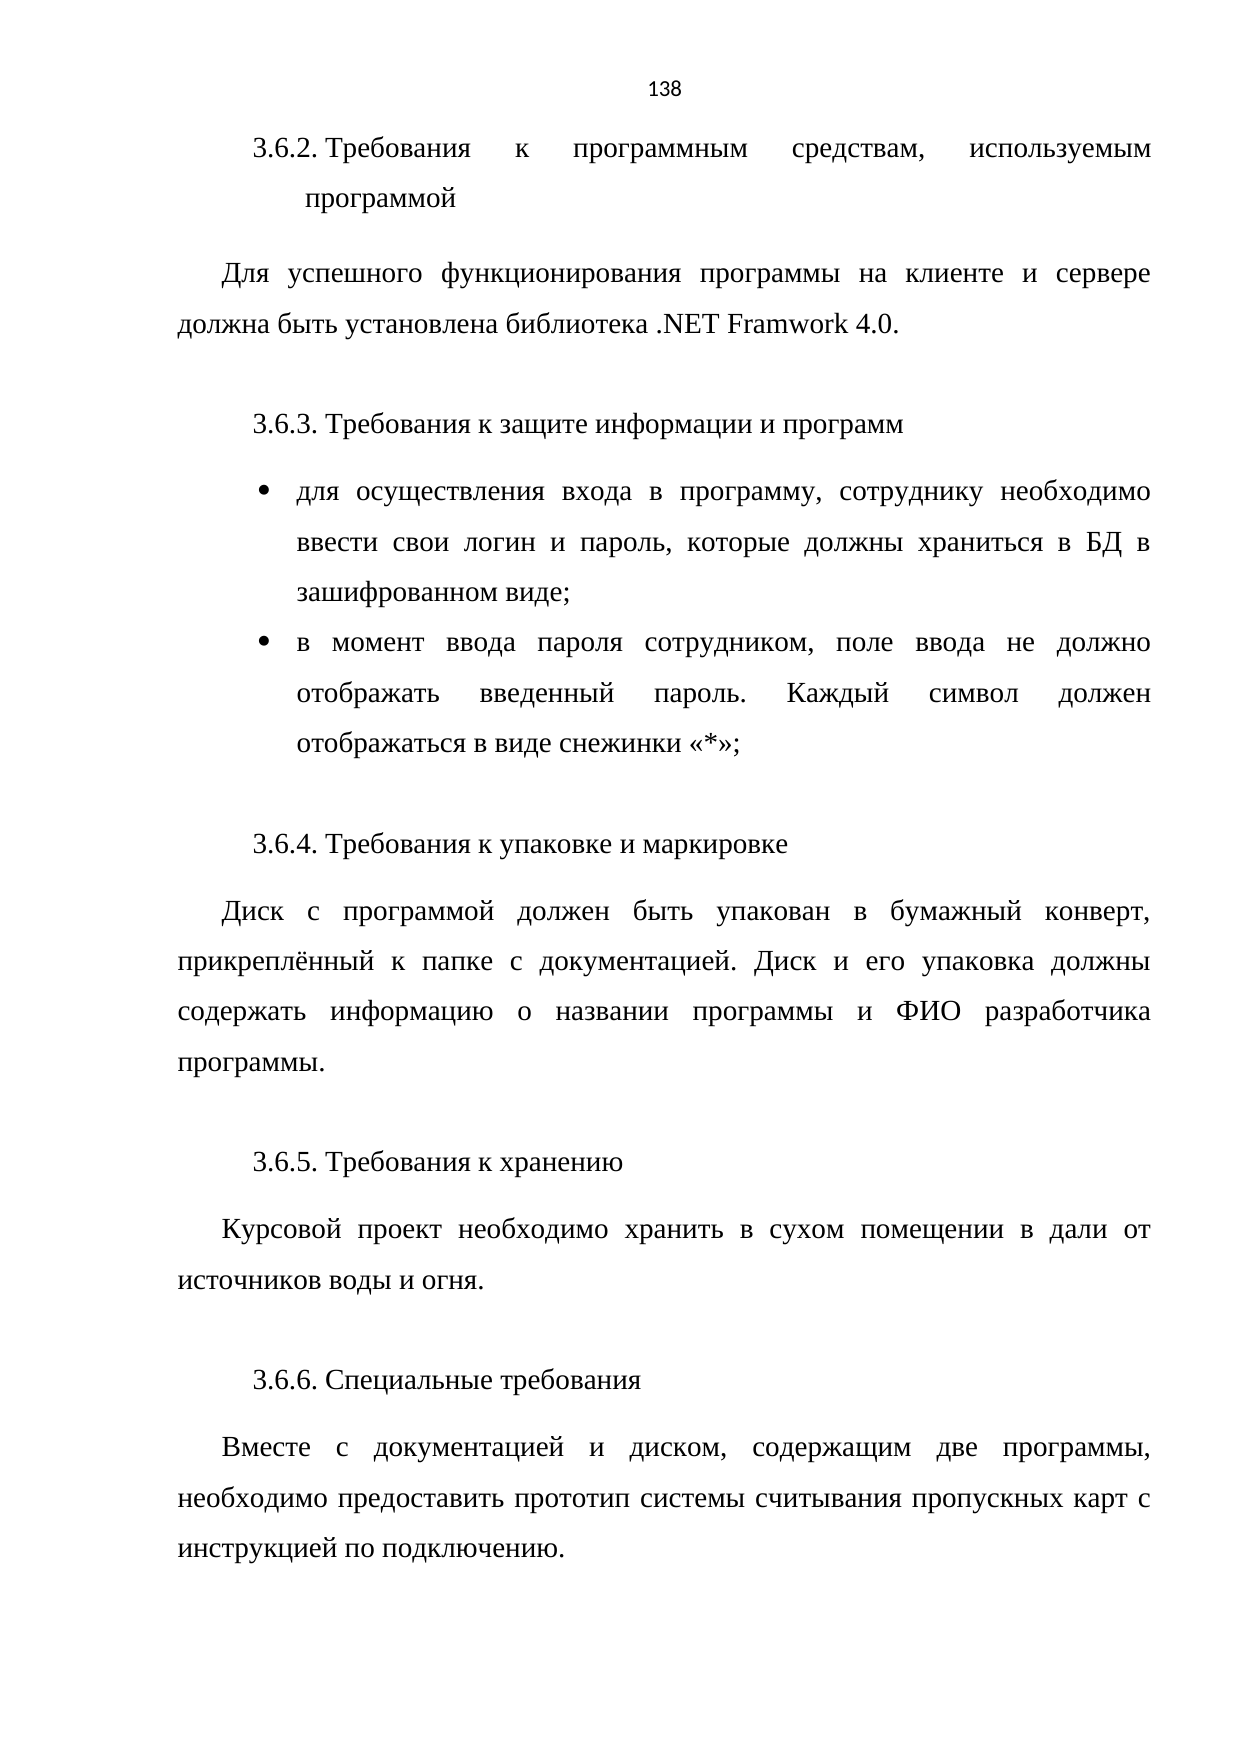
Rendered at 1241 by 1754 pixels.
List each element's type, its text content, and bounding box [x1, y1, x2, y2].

list в момент ввода пароля сотрудником, поле ввода не должно отображать введенный пароль. Каждый символ должен отображаться в виде снежинки «*»; [259, 624, 1152, 759]
list для осуществления входа в программу, сотруднику необходимо ввести свои логин и пароль, которые должны храниться в БД в зашифрованном виде; [259, 473, 1152, 608]
list Требования к хранению [252, 1144, 1152, 1178]
text Диск с программой должен быть упакован в бумажный конверт, прикреплённый к папке с документацией. Диск и его упаковка должны содержать информацию о названии программы и ФИО разработчика программы. [177, 893, 1152, 1077]
list Требования к защите информации и программ [252, 406, 1152, 440]
list Специальные требования [252, 1362, 1152, 1396]
list Требования к упаковке и маркировке [252, 826, 1152, 859]
text Вместе с документацией и диском, содержащим две программы, необходимо предоставить прототип системы считывания пропускных карт с инструкцией по подключению. [177, 1429, 1152, 1564]
list Требования к программным средствам, используемым программой [252, 130, 1152, 214]
text Курсовой проект необходимо хранить в сухом помещении в дали от источников воды и огня. [177, 1212, 1152, 1295]
text Для успешного функционирования программы на клиенте и сервере должна быть установлена библиотека .NET Framwork 4.0. [177, 255, 1152, 339]
